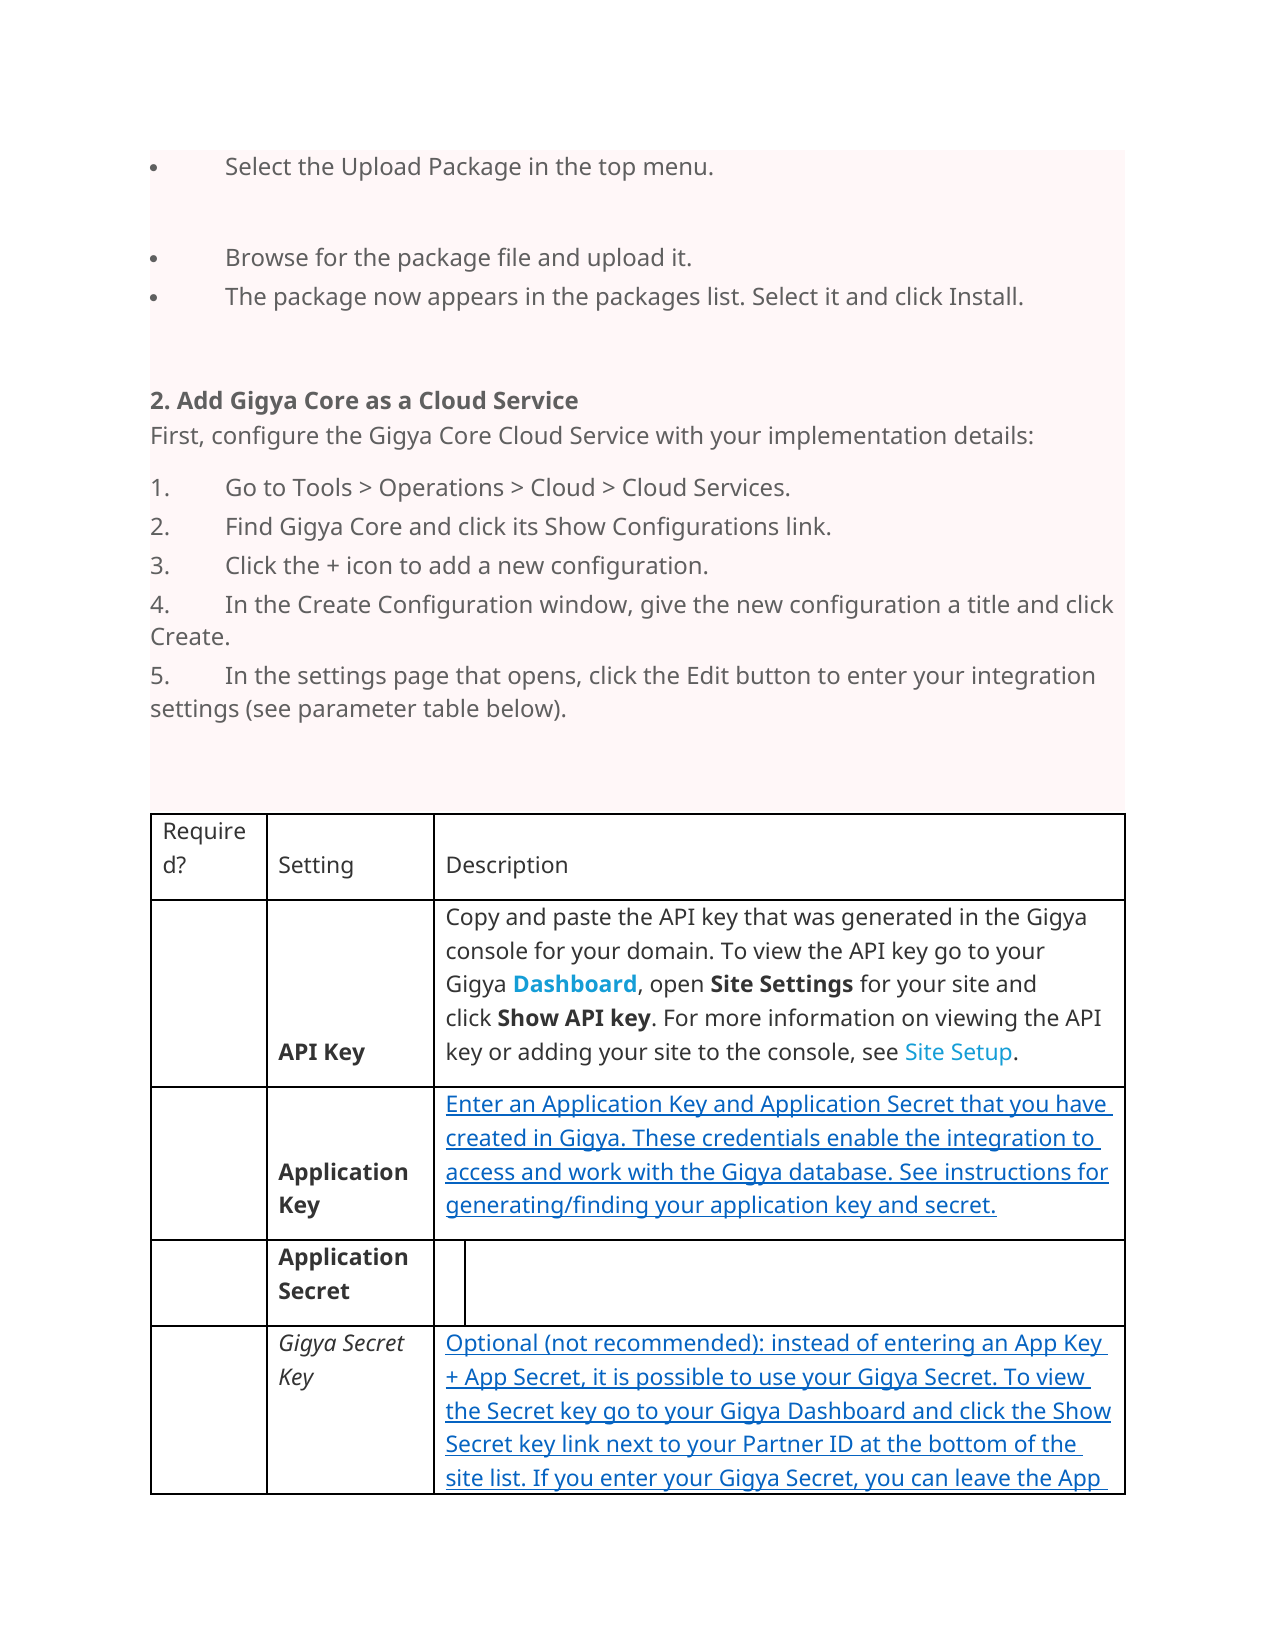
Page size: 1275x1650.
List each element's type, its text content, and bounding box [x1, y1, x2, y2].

list Click the + icon to add a new configuration. [150, 549, 1125, 581]
table_header Setting [268, 815, 433, 899]
list Go to Tools > Operations > Cloud > Cloud Services. [150, 471, 1125, 503]
table_cell [435, 1241, 464, 1325]
table_cell [466, 1241, 1124, 1325]
text 2. Add Gigya Core as a Cloud Service First, configure the Gigya Core Cloud Service with your implementation details: [150, 384, 1125, 452]
table_cell Enter an Application Key and Application Secret that you have created in Gigya. These credentials enable the integration to access and work with the Gigya database. See instructions for generating/finding your application key and secret. [435, 1088, 1124, 1239]
table_header Required? [152, 815, 266, 899]
table_cell [152, 901, 266, 1086]
list The package now appears in the packages list. Select it and click Install. [150, 280, 1125, 313]
list Browse for the package file and upload it. [150, 241, 1125, 274]
table_header Description [435, 815, 1124, 899]
table_cell [152, 1327, 266, 1493]
table_cell Application Key [268, 1088, 433, 1239]
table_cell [435, 1327, 1124, 1493]
table_cell Application Secret [268, 1241, 433, 1325]
table_cell [152, 1088, 266, 1239]
list In the Create Configuration window, give the new configuration a title and click Create. [150, 587, 1125, 653]
list In the settings page that opens, click the Edit button to enter your integration settings (see parameter table below). [150, 659, 1125, 724]
table_cell [152, 1241, 266, 1325]
list Select the Upload Package in the top menu. [150, 150, 1125, 183]
table_cell API Key [268, 901, 433, 1086]
table_cell Gigya Secret Key [268, 1327, 433, 1493]
table_cell Copy and paste the API key that was generated in the Gigya console for your domain. To view the API key go to your Gigya Dashboard, open Site Settings for your site and click Show API key. For more information on viewing the API key or adding your site to the console, see Site Setup. [435, 901, 1124, 1086]
list Find Gigya Core and click its Show Configurations link. [150, 510, 1125, 542]
